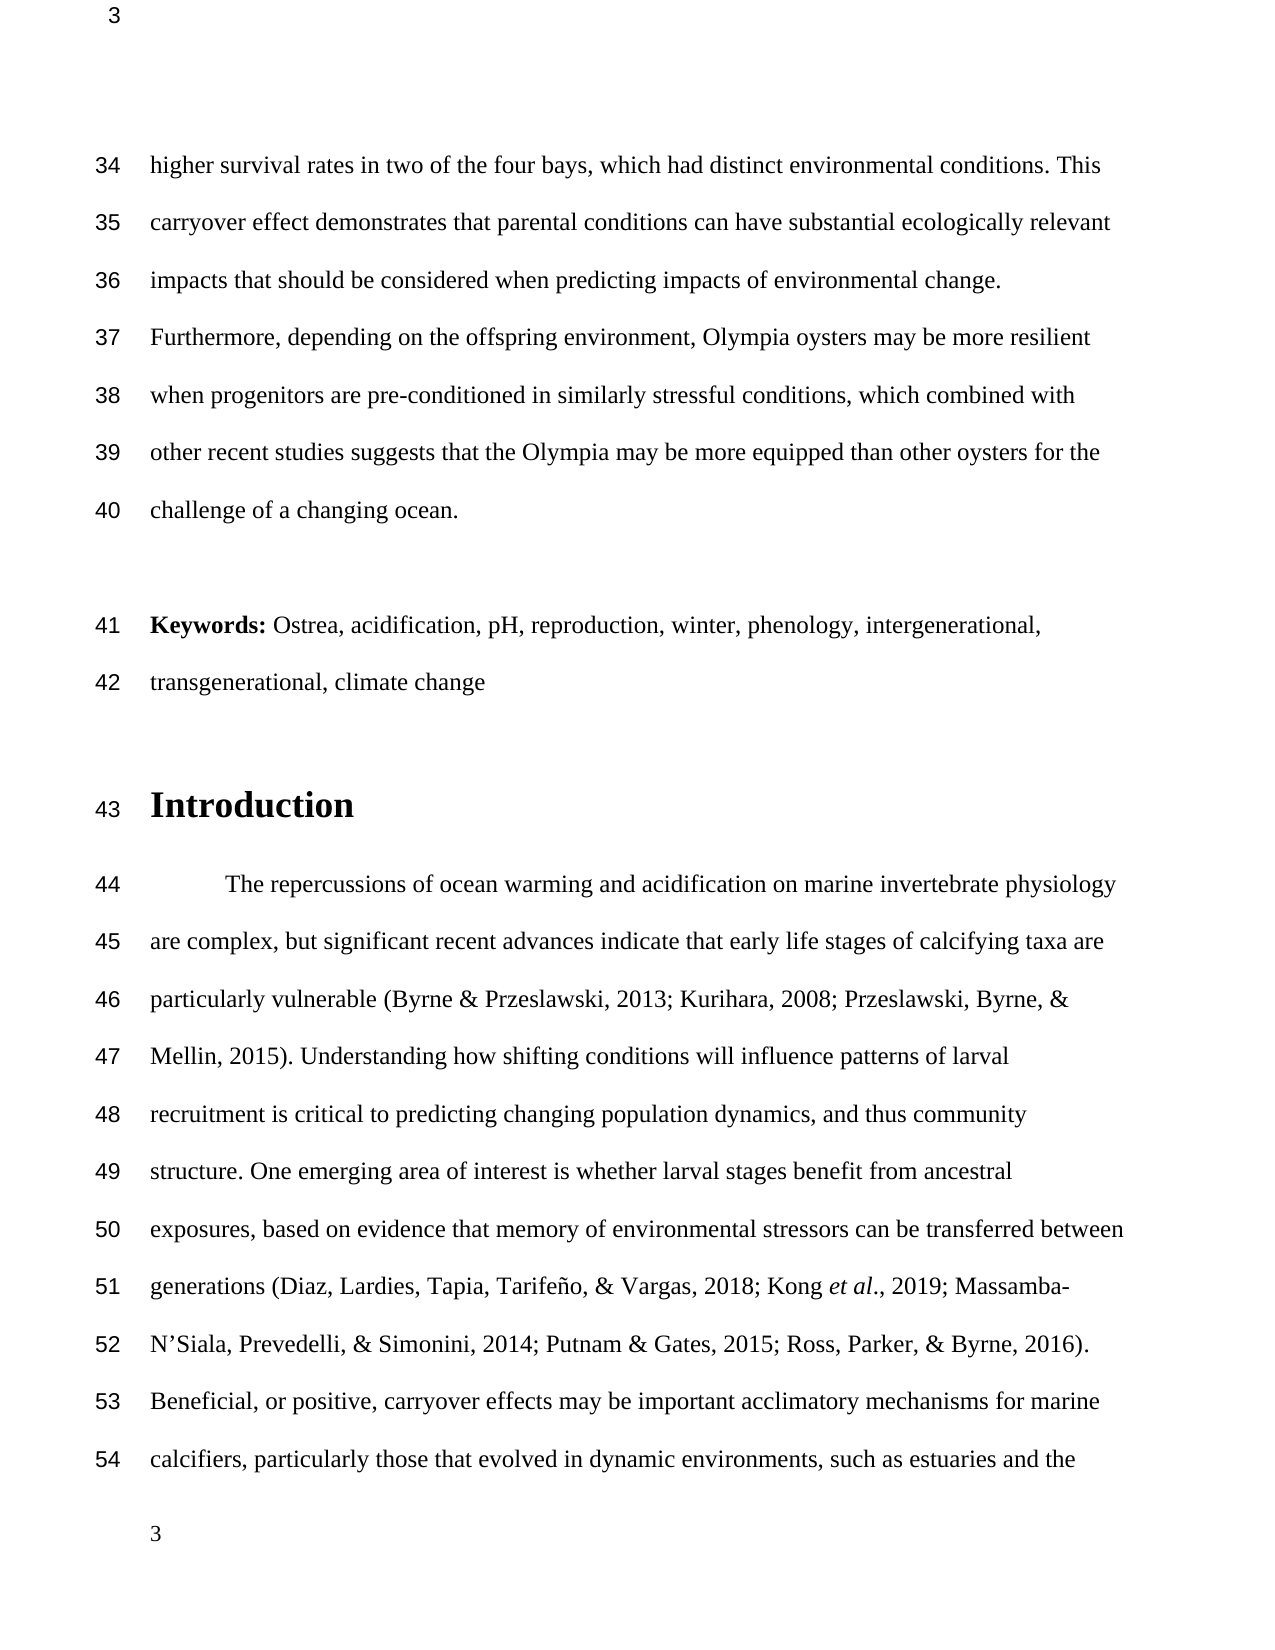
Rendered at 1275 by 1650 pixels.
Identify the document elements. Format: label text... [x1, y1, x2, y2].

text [150, 150, 1125, 524]
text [150, 869, 1125, 1472]
text Introduction [150, 782, 1125, 826]
text Keywords: Ostrea, acidification, pH, reproduction, winter, phenology, intergenerational, transgenerational, climate change [150, 610, 1125, 696]
